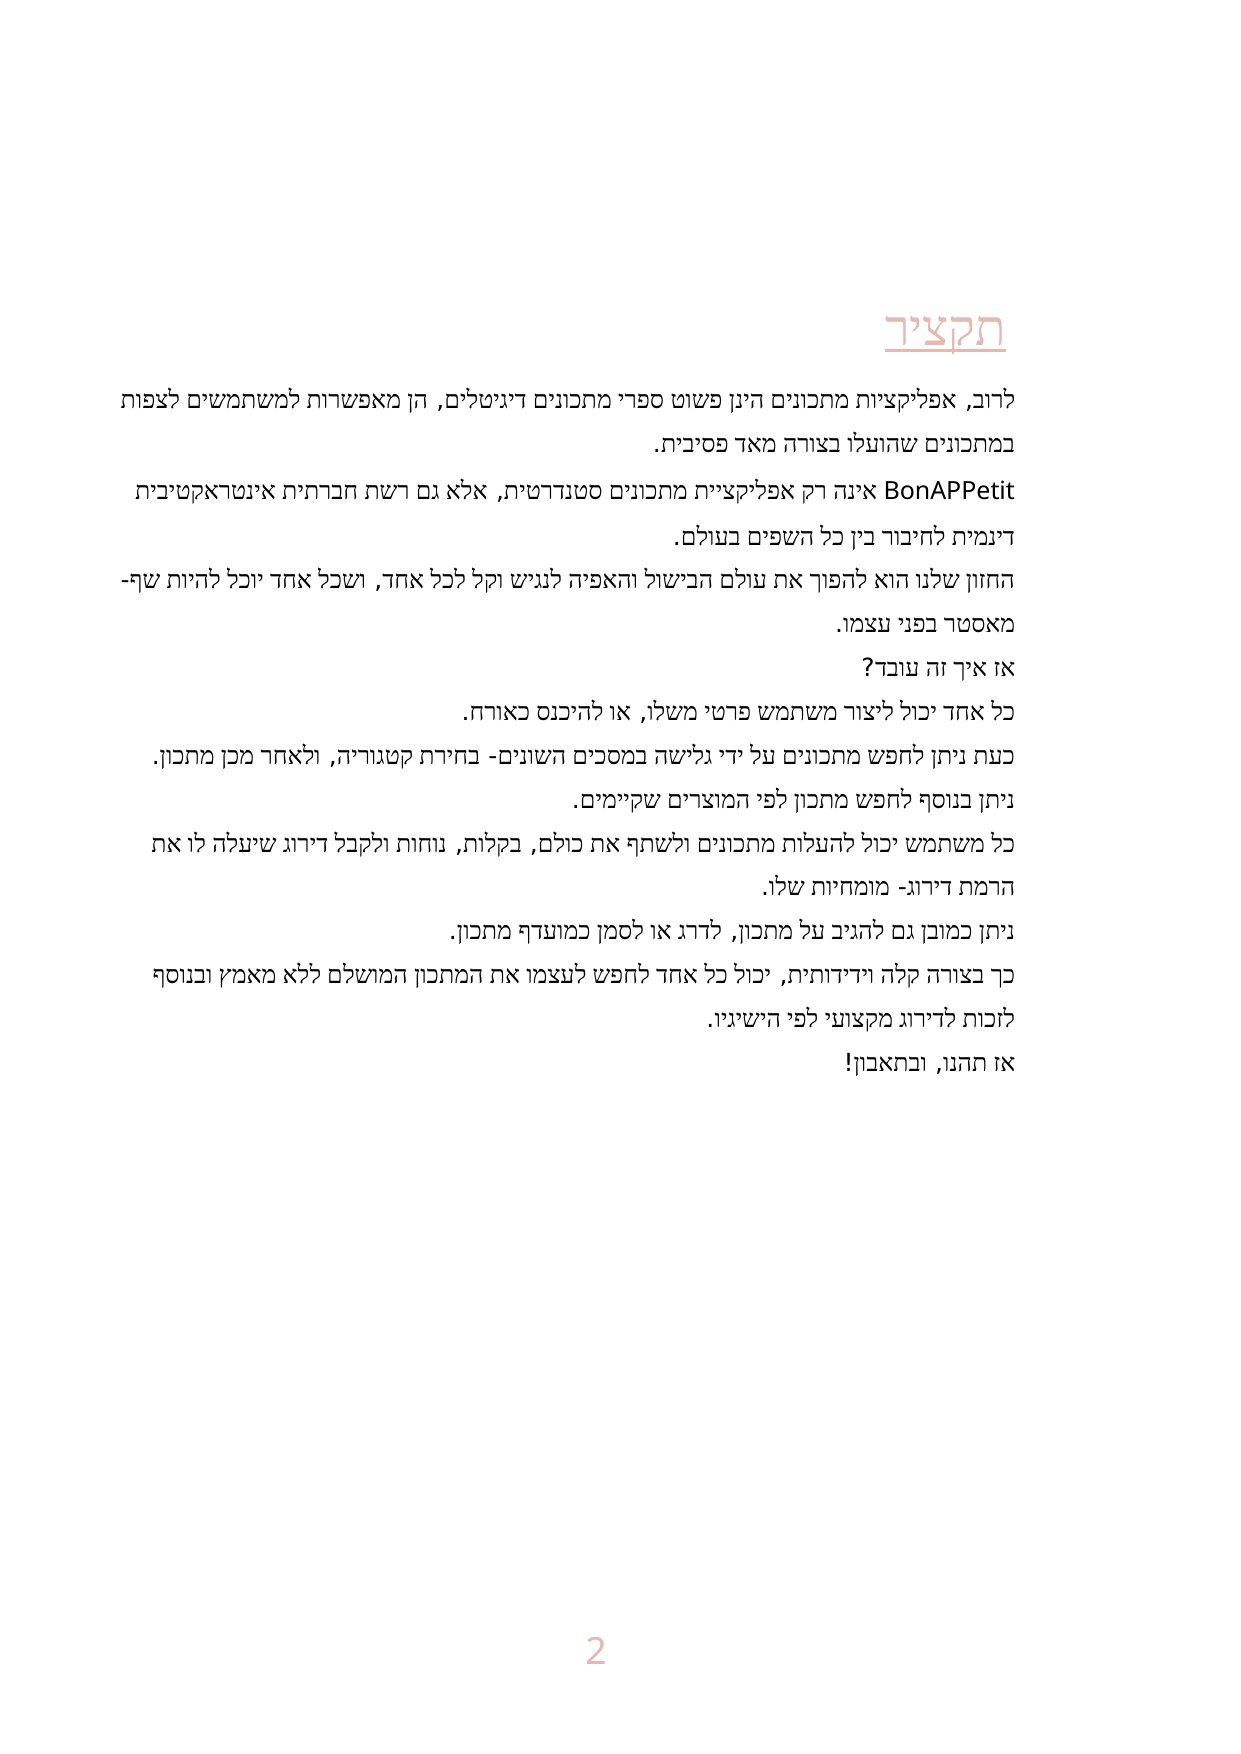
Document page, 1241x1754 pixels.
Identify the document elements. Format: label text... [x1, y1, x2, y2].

text כל אחד יכול ליצור משתמש פרטי משלו, או להיכנס כאורח. [101, 697, 1015, 726]
text כל משתמש יכול להעלות מתכונים ולשתף את כולם, בקלות, נוחות ולקבל דירוג שיעלה לו את הרמת דירוג- מומחיות שלו. [101, 829, 1015, 902]
text לרוב, אפליקציות מתכונים הינן פשוט ספרי מתכונים דיגיטלים, הן מאפשרות למשתמשים לצפות במתכונים שהועלו בצורה מאד פסיבית. [101, 385, 1015, 458]
text אז תהנו, ובתאבון! [101, 1048, 1015, 1077]
text כעת ניתן לחפש מתכונים על ידי גלישה במסכים השונים- בחירת קטגוריה, ולאחר מכן מתכון. [101, 741, 1015, 770]
text החזון שלנו הוא להפוך את עולם הבישול והאפיה לנגיש וקל לכל אחד, ושכל אחד יוכל להיות שף- מאסטר בפני עצמו. [101, 566, 1015, 639]
text תקציר [101, 299, 1015, 357]
text אז איך זה עובד? [101, 653, 1015, 682]
text ניתן כמובן גם להגיב על מתכון, לדרג או לסמן כמועדף מתכון. [101, 916, 1015, 946]
text כך בצורה קלה וידידותית, יכול כל אחד לחפש לעצמו את המתכון המושלם ללא מאמץ ובנוסף לזכות לדירוג מקצועי לפי הישיגיו. [101, 960, 1015, 1033]
text BonAPPetit אינה רק אפליקציית מתכונים סטנדרטית, אלא גם רשת חברתית אינטראקטיבית דינמית לחיבור בין כל השפים בעולם. [101, 473, 1015, 551]
text ניתן בנוסף לחפש מתכון לפי המוצרים שקיימים. [101, 785, 1015, 814]
